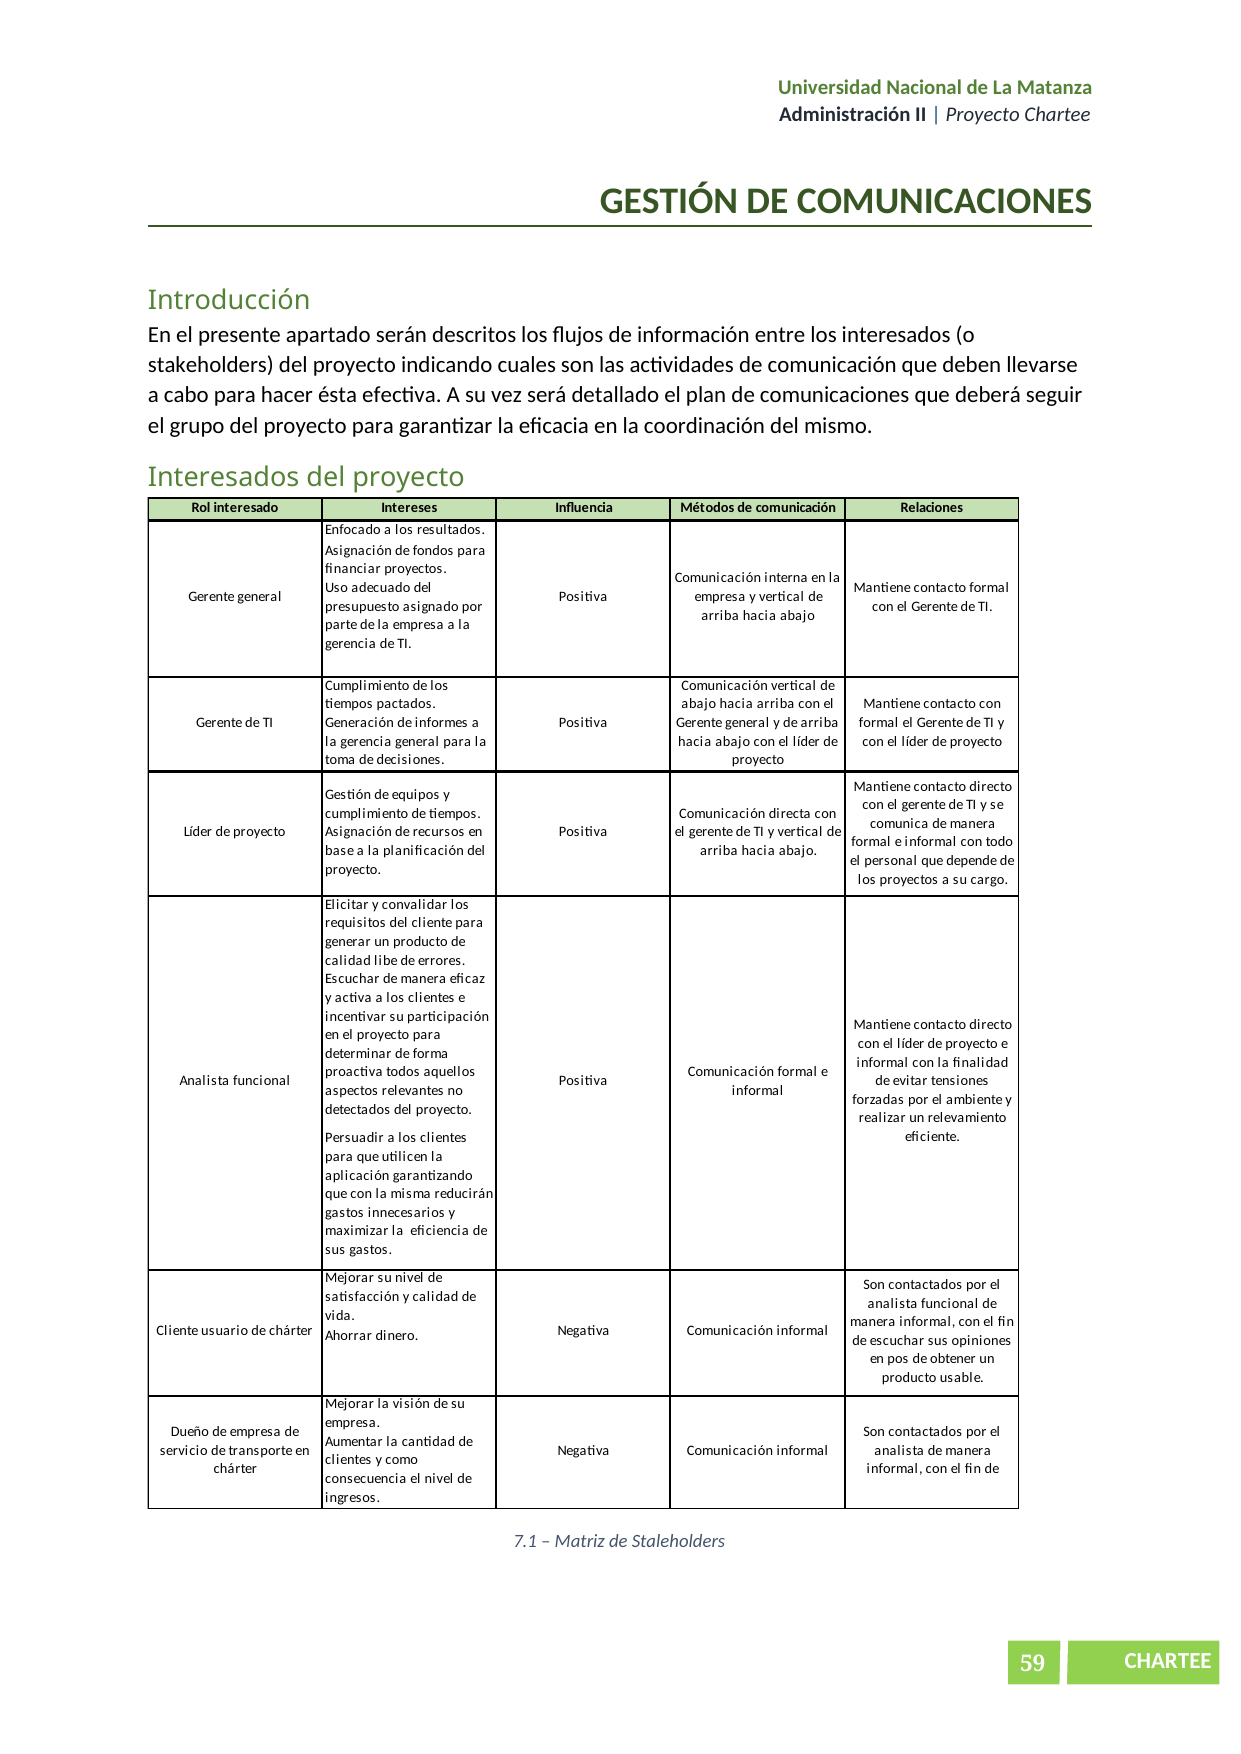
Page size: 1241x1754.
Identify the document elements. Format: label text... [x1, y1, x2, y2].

text 7.1 – Matriz de Staleholders [148, 1529, 1092, 1552]
subtitle GESTIÓN DE COMUNICACIONES [148, 177, 1092, 225]
text En el presente apartado serán descritos los flujos de información entre los interesados (o stakeholders) del proyecto indicando cuales son las actividades de comunicación que deben llevarse a cabo para hacer ésta efectiva. A su vez será detallado el plan de comunicaciones que deberá seguir el grupo del proyecto para garantizar la eficacia en la coordinación del mismo. [148, 320, 1092, 439]
subtitle Interesados del proyecto [148, 458, 1092, 494]
subtitle Introducción [148, 280, 1092, 317]
